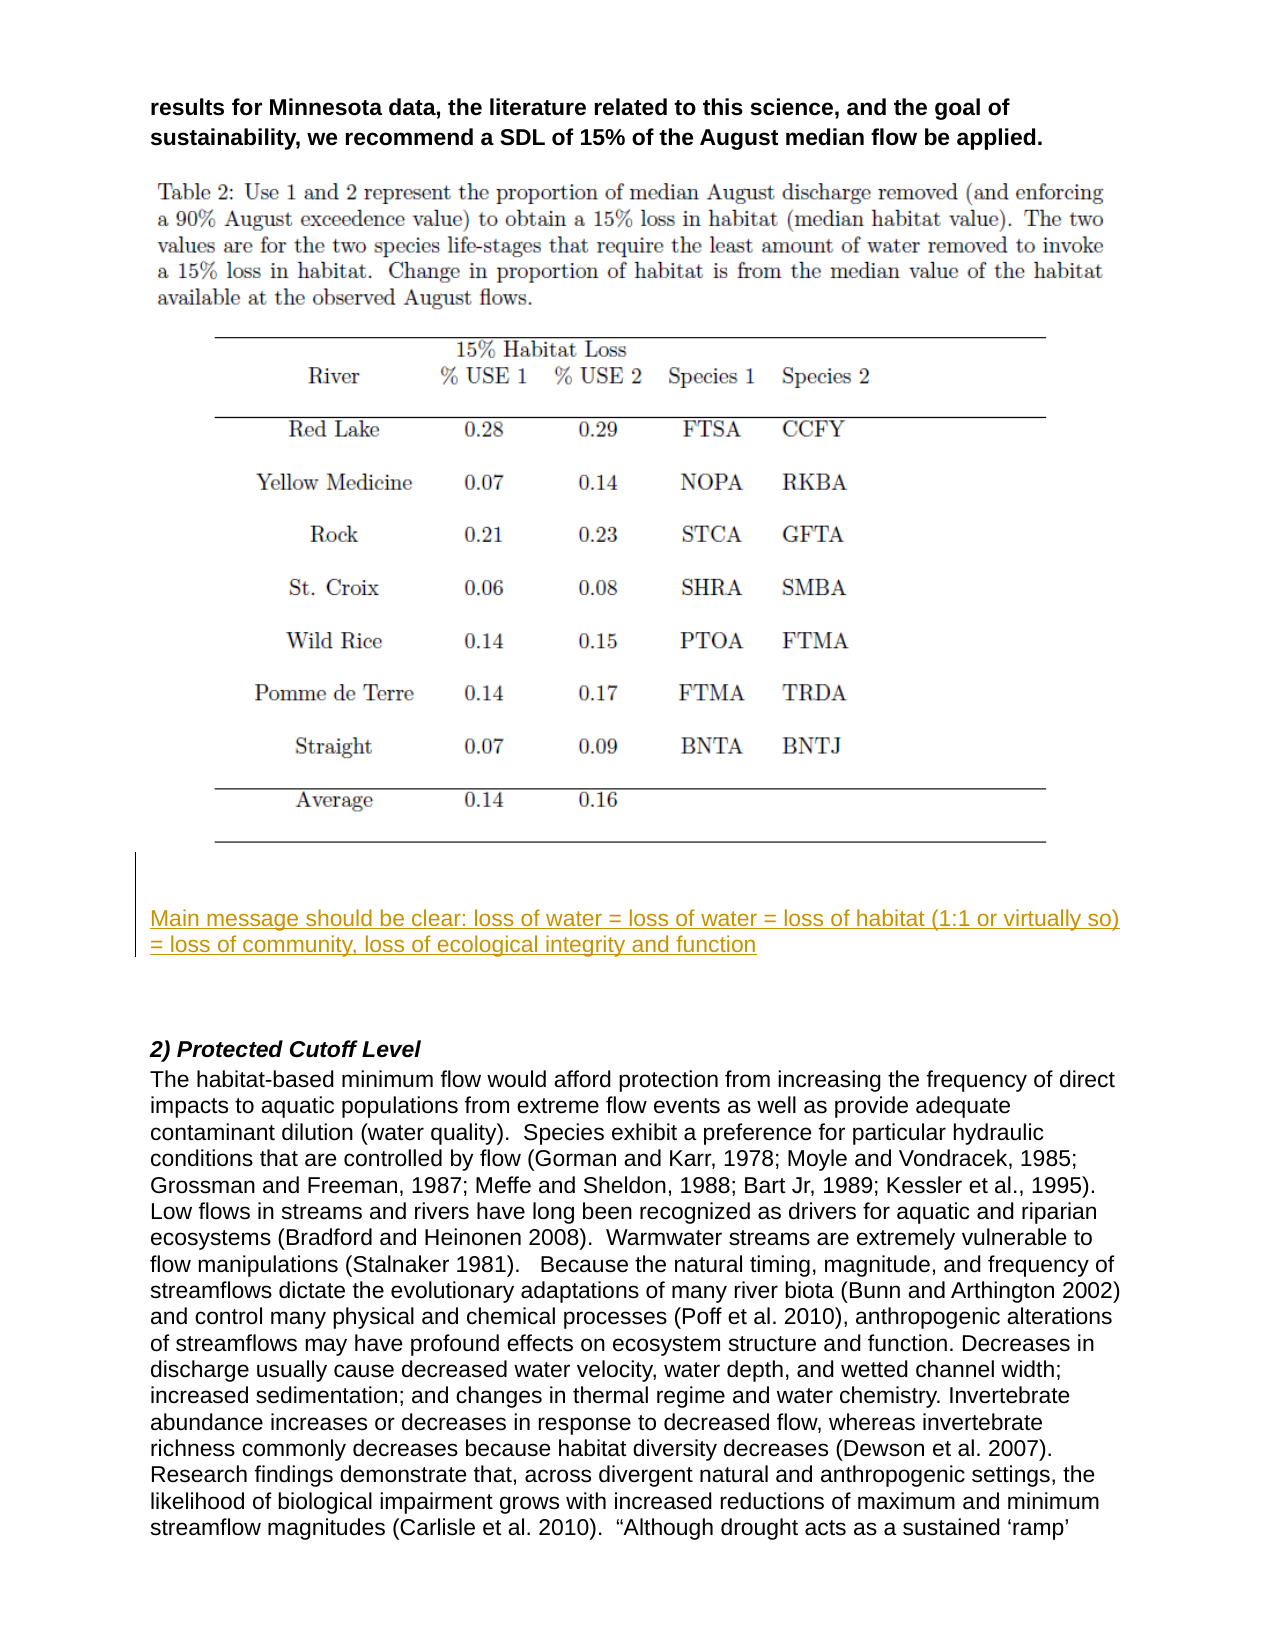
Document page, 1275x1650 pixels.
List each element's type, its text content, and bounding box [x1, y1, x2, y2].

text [150, 94, 1125, 150]
text The habitat-based minimum flow would afford protection from increasing the frequency of direct impacts to aquatic populations from extreme flow events as well as provide adequate contaminant dilution (water quality). Species exhibit a preference for particular hydraulic conditions that are controlled by flow (Gorman and Karr, 1978; Moyle and Vondracek, 1985; Grossman and Freeman, 1987; Meffe and Sheldon, 1988; Bart Jr, 1989; Kessler et al., 1995). [150, 1066, 1125, 1198]
text 2) Protected Cutoff Level [150, 1036, 1125, 1063]
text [150, 1198, 1125, 1541]
